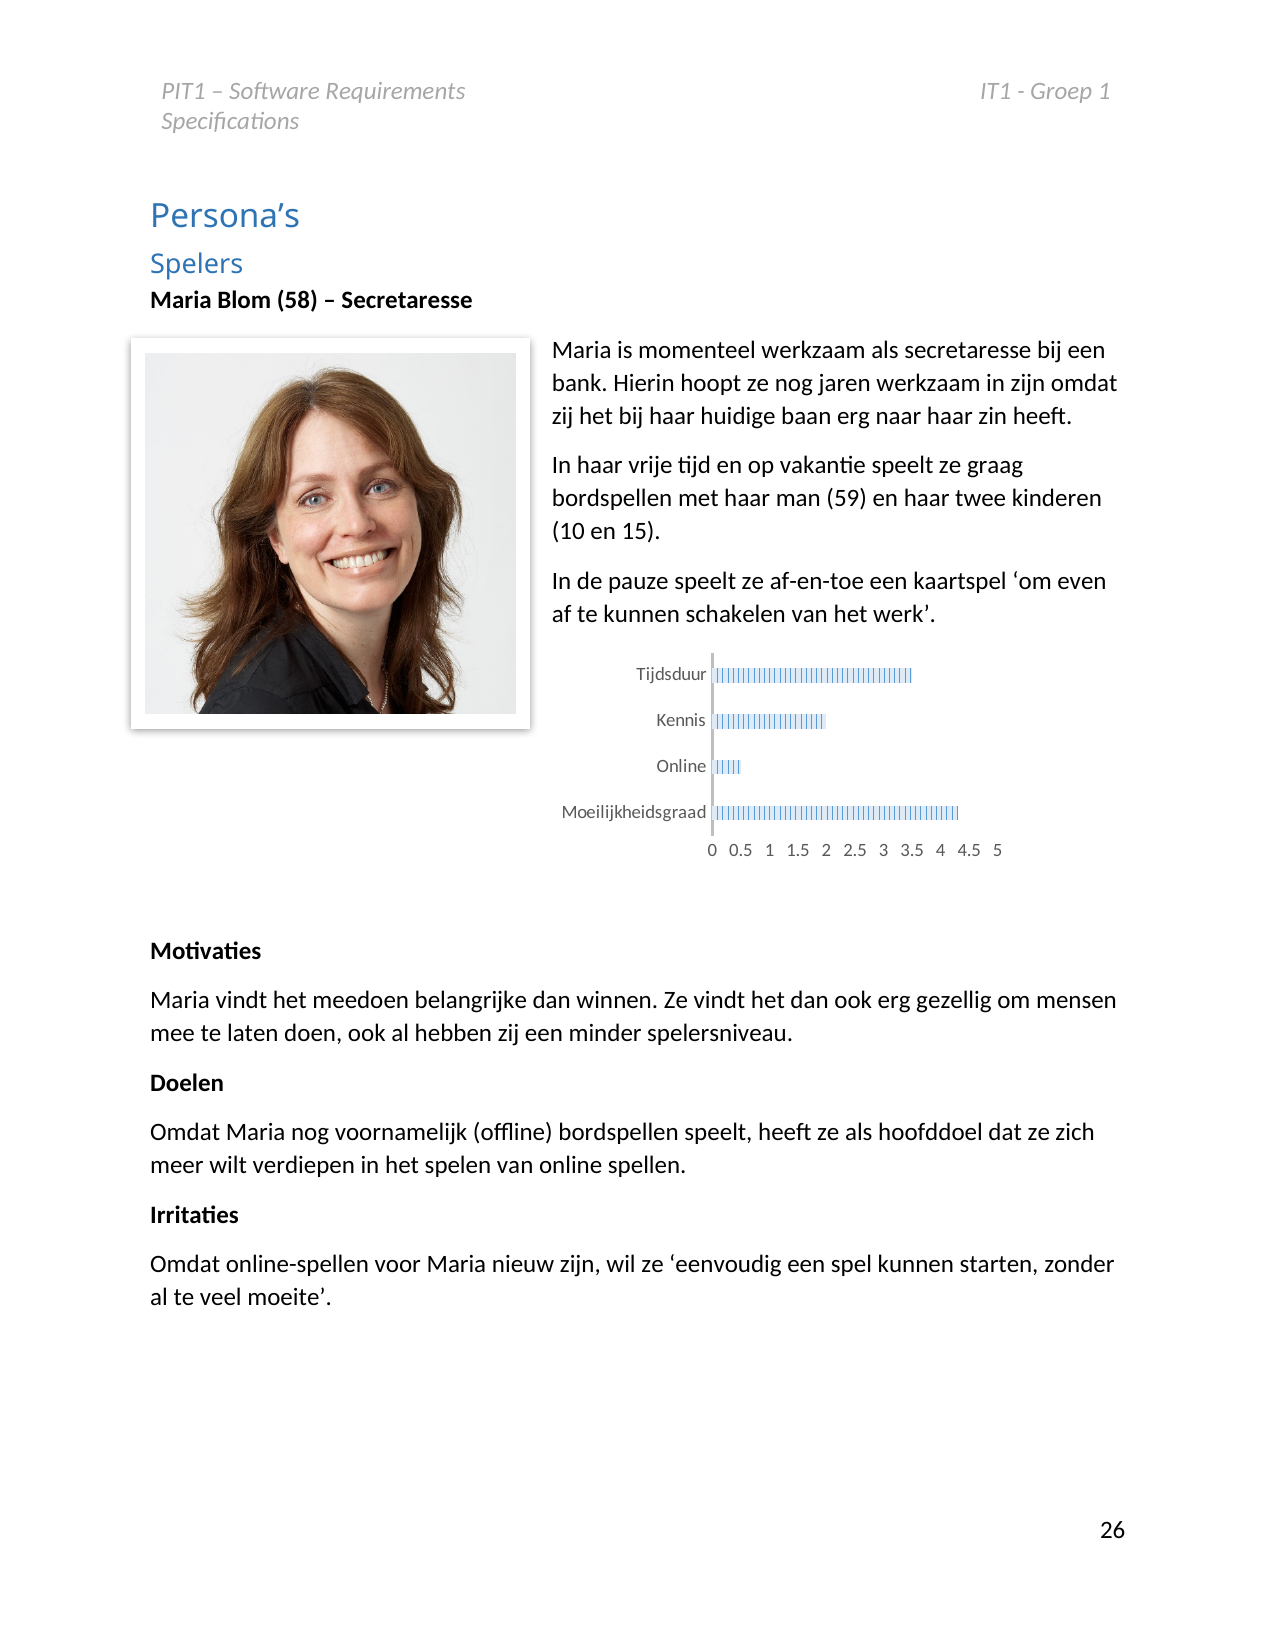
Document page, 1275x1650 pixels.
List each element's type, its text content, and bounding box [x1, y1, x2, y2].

text Maria is momenteel werkzaam als secretaresse bij een bank. Hierin hoopt ze nog jaren werkzaam in zijn omdat zij het bij haar huidige baan erg naar haar zin heeft. [150, 334, 1125, 430]
text In de pauze speelt ze af-en-toe een kaartspel ‘om even af te kunnen schakelen van het werk’. [536, 565, 1125, 628]
subtitle Spelers [150, 245, 1125, 282]
text In haar vrije tijd en op vakantie speelt ze graag bordspellen met haar man (59) en haar twee kinderen (10 en 15). [536, 449, 1125, 546]
picture [145, 353, 516, 714]
text Motivaties [150, 935, 1125, 965]
text Doelen [150, 1067, 1125, 1097]
text Omdat Maria nog voornamelijk (offline) bordspellen speelt, heeft ze als hoofddoel dat ze zich meer wilt verdiepen in het spelen van online spellen. [150, 1116, 1125, 1180]
text Maria Blom (58) – Secretaresse [150, 284, 1125, 315]
subtitle Persona’s [150, 192, 1125, 237]
text Maria vindt het meedoen belangrijke dan winnen. Ze vindt het dan ook erg gezellig om mensen mee te laten doen, ook al hebben zij een minder spelersniveau. [150, 984, 1125, 1048]
text Irritaties [150, 1199, 1125, 1229]
text Omdat online-spellen voor Maria nieuw zijn, wil ze ‘eenvoudig een spel kunnen starten, zonder al te veel moeite’. [150, 1248, 1125, 1312]
